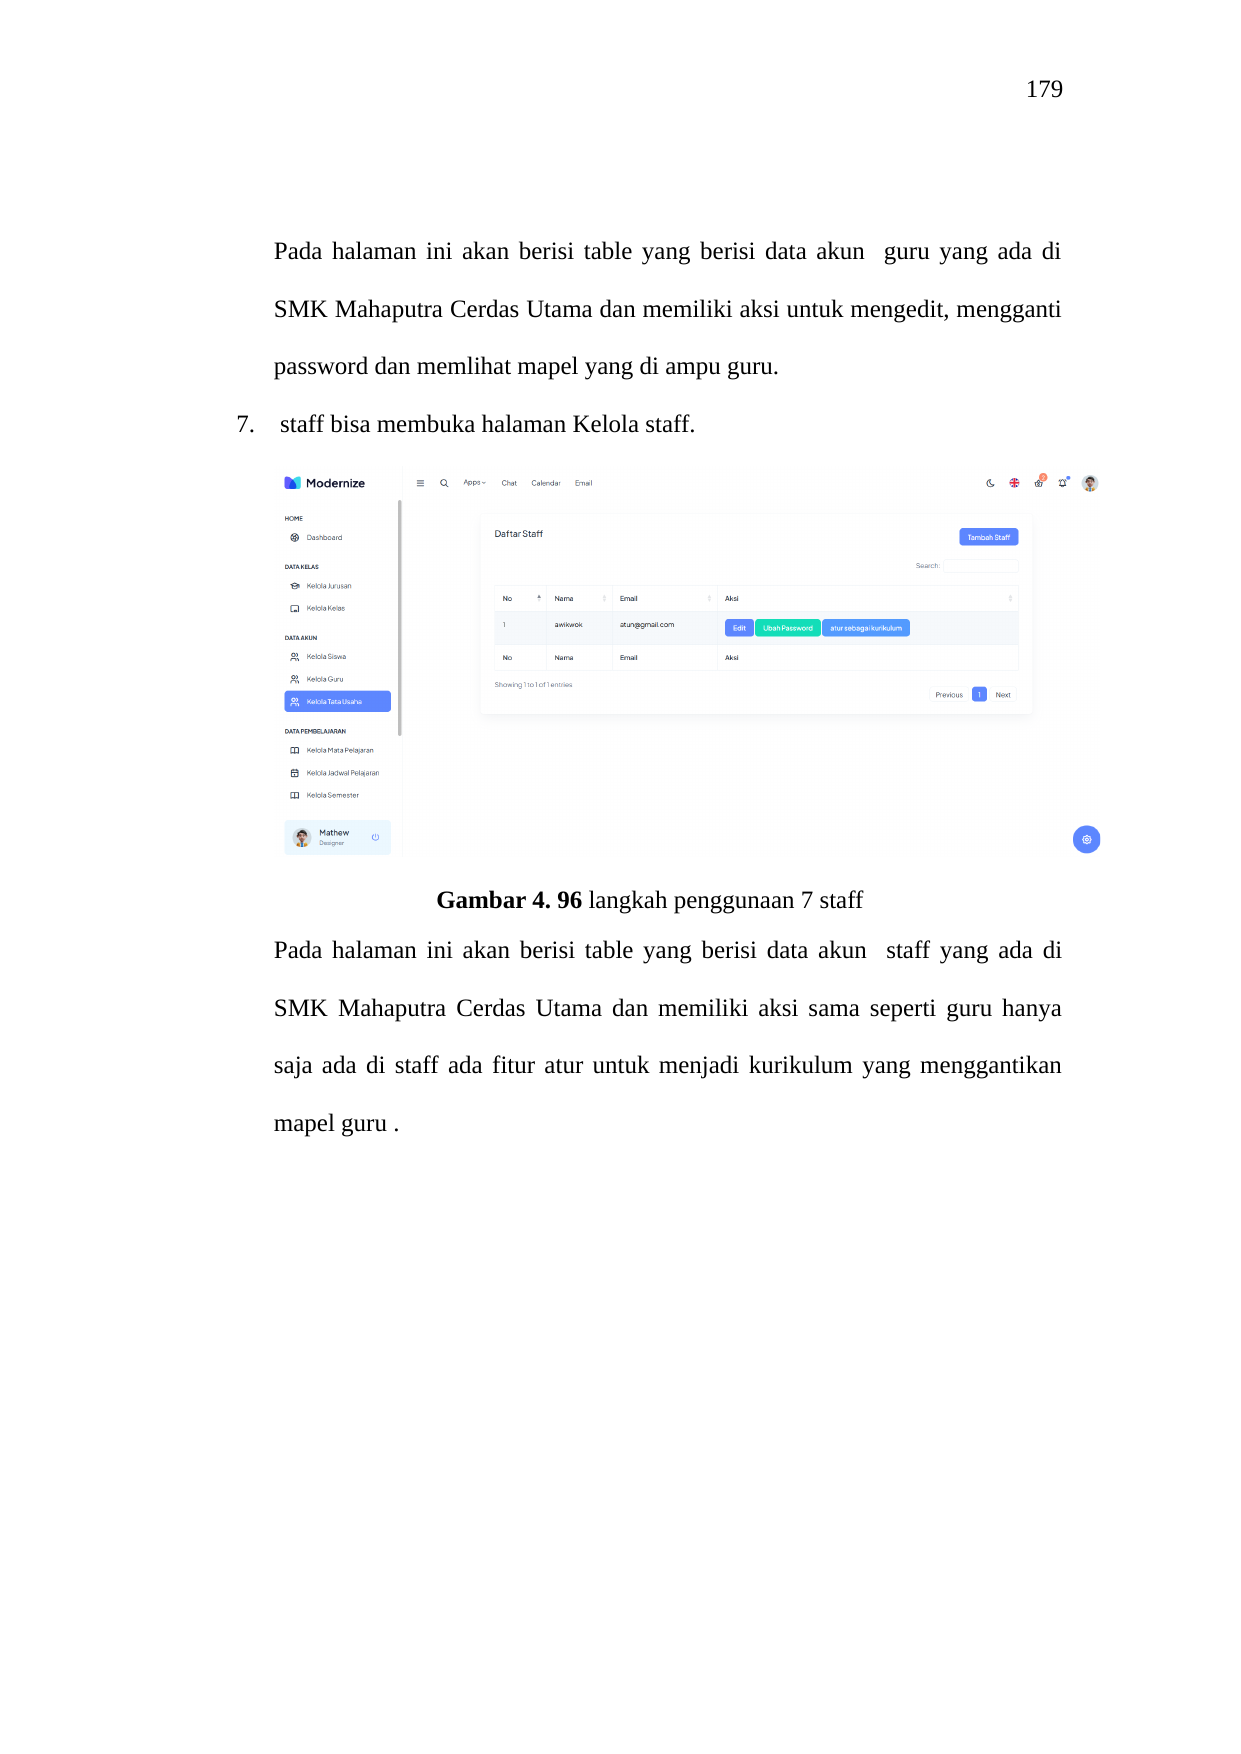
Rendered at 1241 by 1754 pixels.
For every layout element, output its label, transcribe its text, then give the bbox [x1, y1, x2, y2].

text Gambar 4. 96 langkah penggunaan 7 staff [236, 886, 1063, 914]
picture [273, 466, 1101, 857]
list staff bisa membuka halaman Kelola staff. [236, 409, 1063, 437]
list Pada halaman ini akan berisi table yang berisi data akun staff yang ada di SMK Mahaputra Cerdas Utama dan memiliki aksi sama seperti guru hanya saja ada di staff ada fitur atur untuk menjadi kurikulum yang menggantikan mapel guru . [274, 935, 1063, 1136]
list Pada halaman ini akan berisi table yang berisi data akun guru yang ada di SMK Mahaputra Cerdas Utama dan memiliki aksi untuk mengedit, mengganti password dan memlihat mapel yang di ampu guru. [274, 236, 1063, 380]
